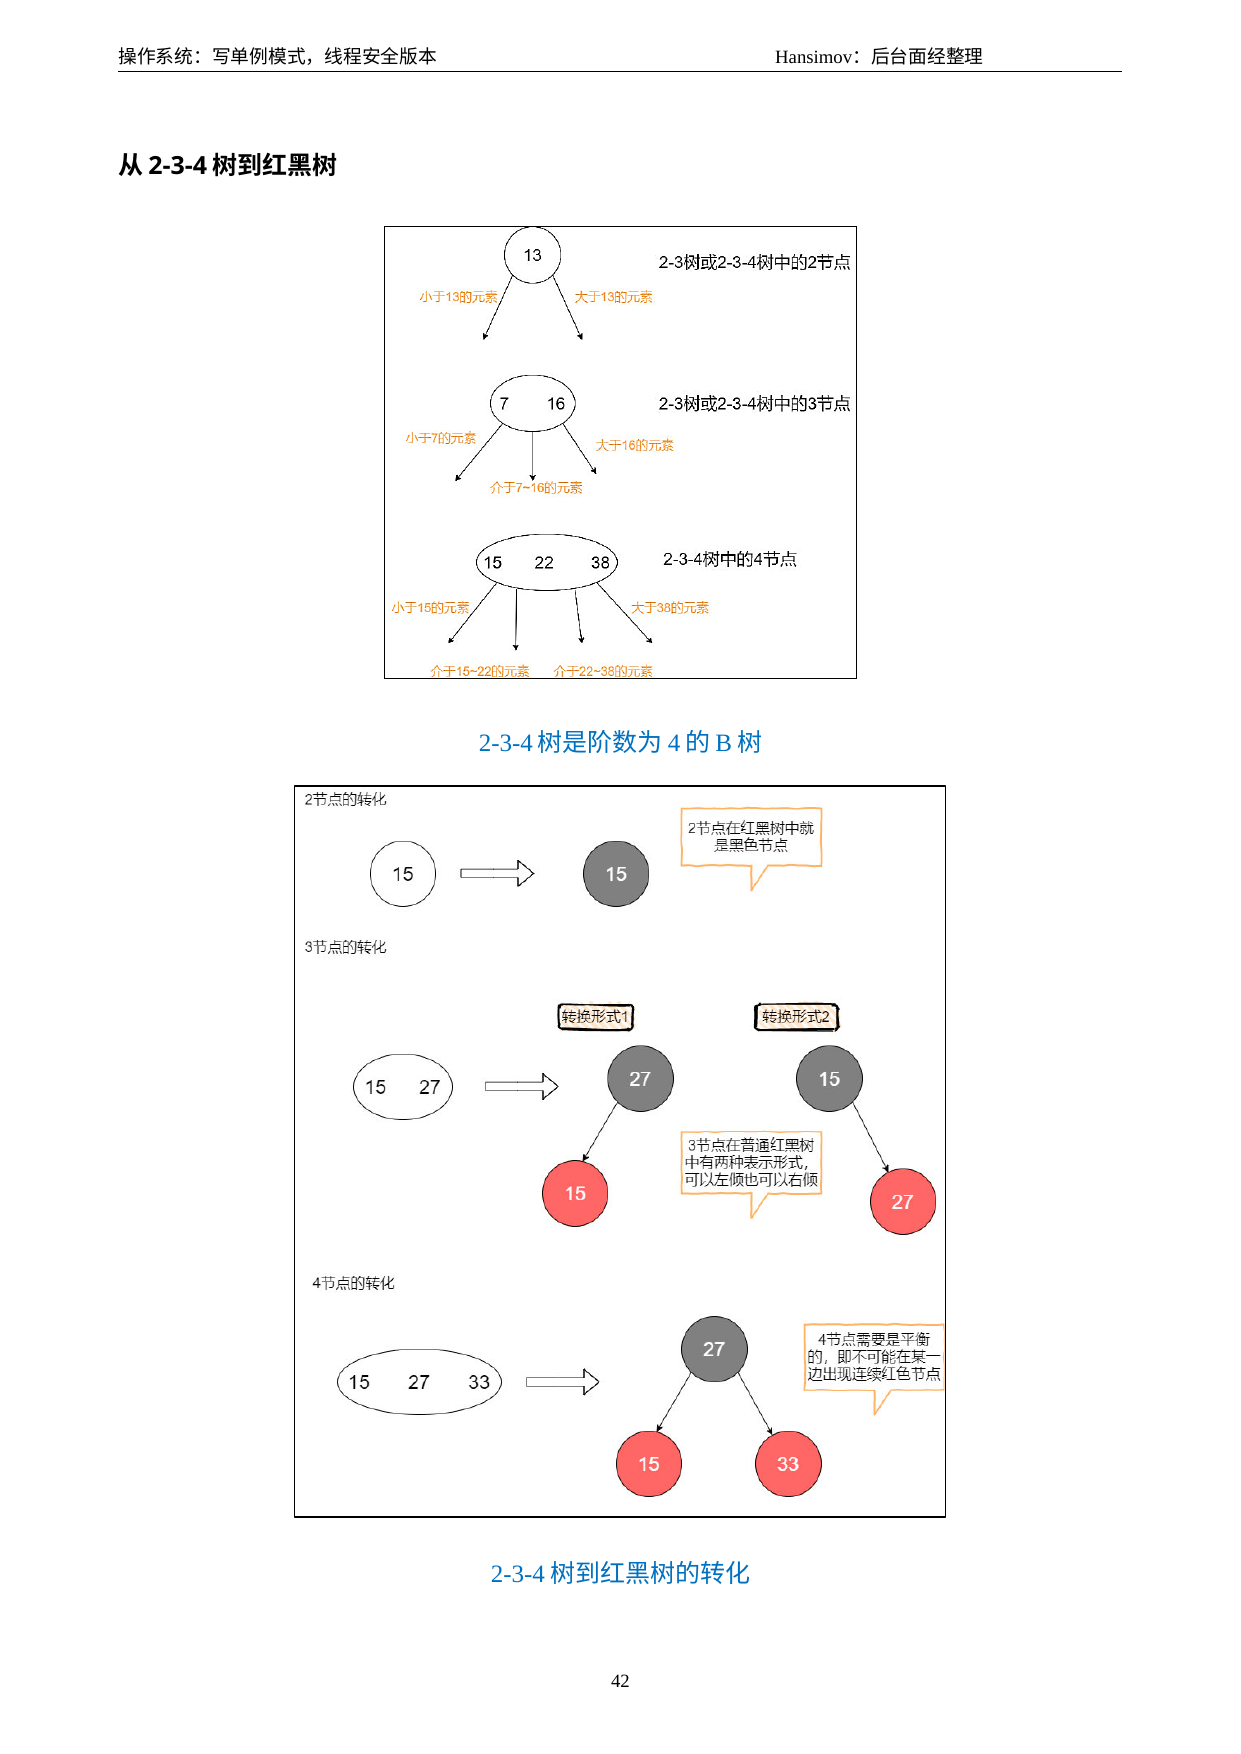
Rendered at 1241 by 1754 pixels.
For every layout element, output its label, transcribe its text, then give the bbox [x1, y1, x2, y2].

picture [295, 787, 945, 1516]
text 2-3-4树是阶数为4的B树 [118, 706, 1122, 774]
text 2-3-4树到红黑树的转化 [118, 1538, 1122, 1606]
subtitle 从2-3-4树到红黑树 [118, 130, 1097, 198]
picture [385, 227, 856, 678]
